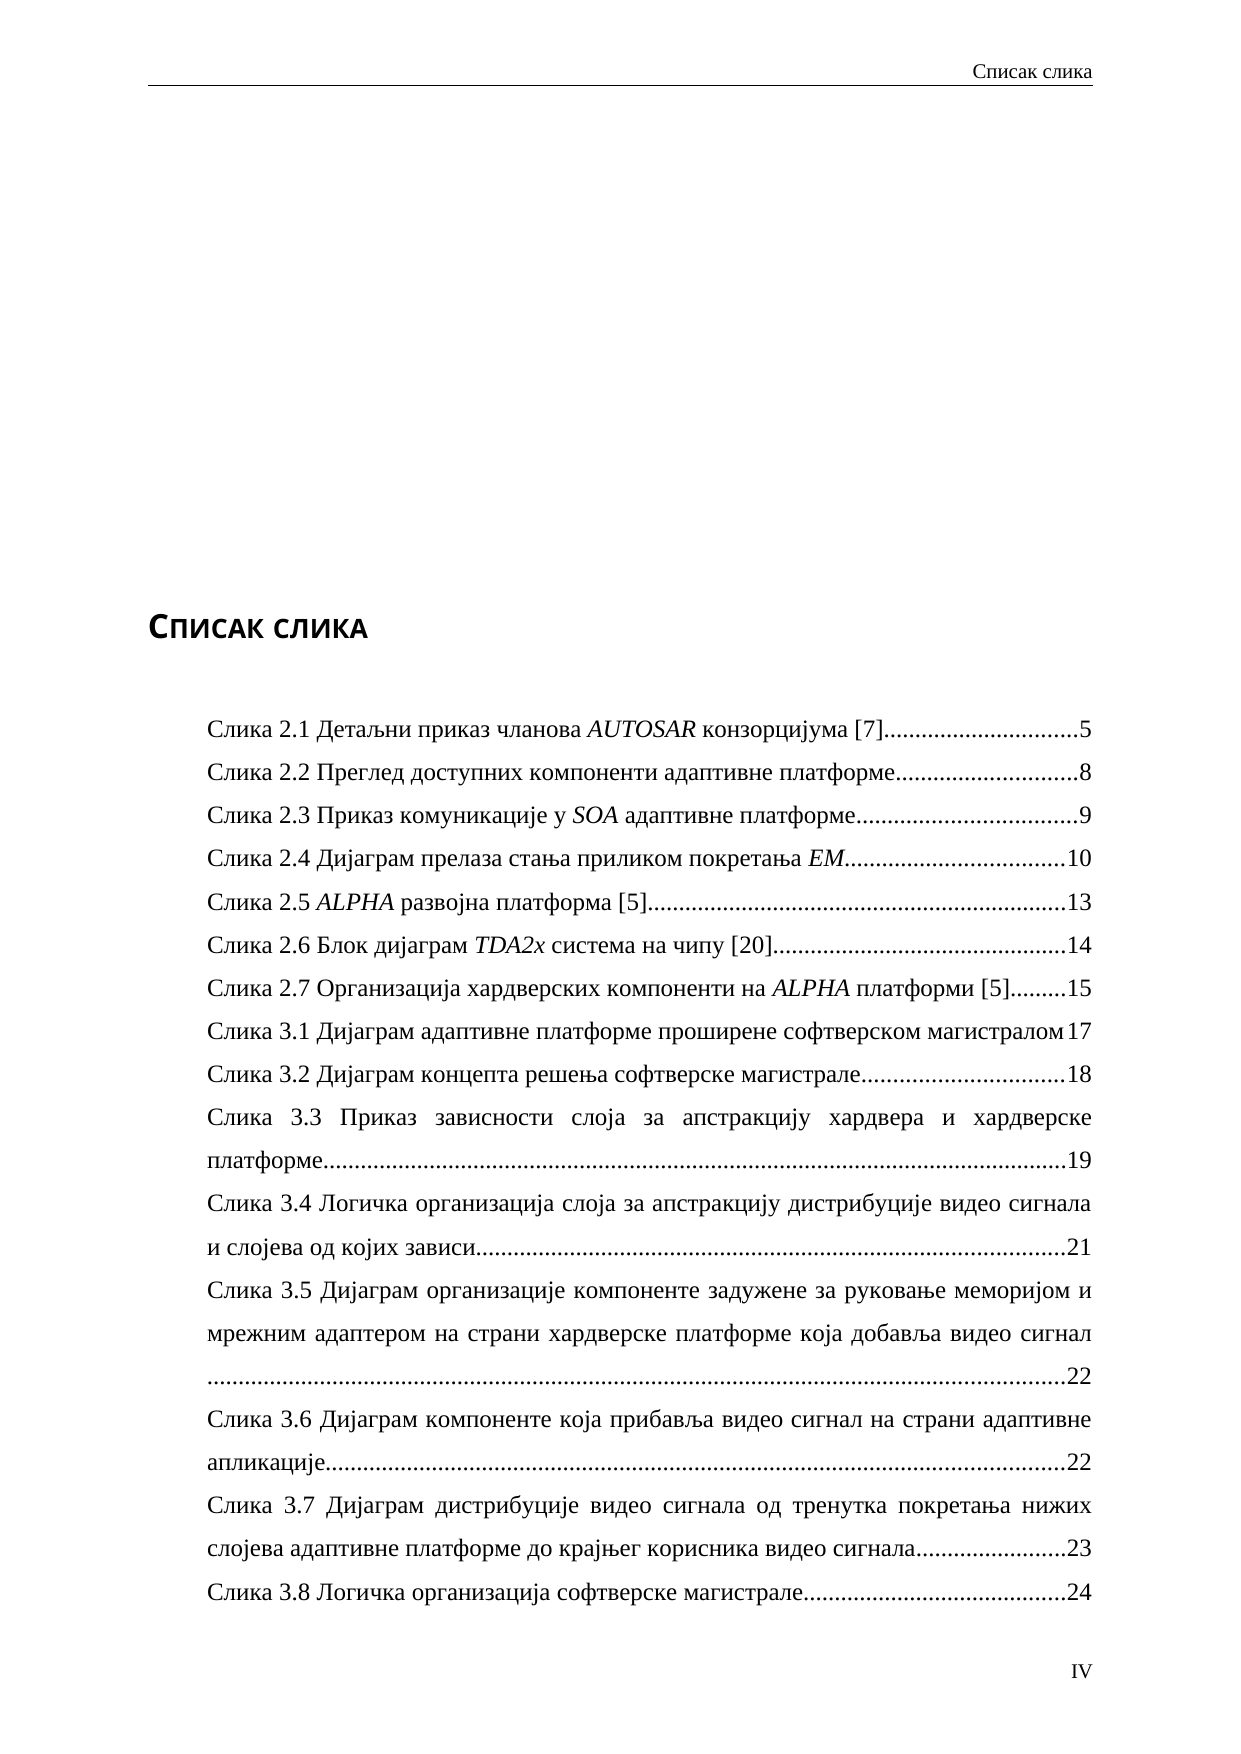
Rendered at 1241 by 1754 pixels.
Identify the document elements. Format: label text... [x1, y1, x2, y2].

text Слика 3.1 Дијаграм адаптивне платформе проширене софтверском магистралом 17 [148, 1016, 1093, 1045]
text Слика 2.1 Детаљни приказ чланова AUTOSAR конзорцијума [7] 5 [148, 714, 1093, 743]
text Слика 3.6 Дијаграм компоненте која прибавља видео сигнал на страни адаптивне апликације 22 [207, 1404, 1093, 1476]
text Слика 3.7 Дијаграм дистрибуције видео сигнала од тренутка покретања нижих слојева адаптивне платформе до крајњег корисника видео сигнала 23 [207, 1490, 1093, 1562]
text Слика 3.3 Приказ зависности слоја за апстракцију хардвера и хардверске платформе 19 [207, 1102, 1093, 1174]
text Слика 3.5 Дијаграм организације компоненте задужене за руковање меморијом и мрежним адаптером на страни хардверске платформе која добавља видео сигнал 22 [207, 1275, 1093, 1390]
text Списак слика [148, 603, 1093, 648]
text Слика 2.2 Преглед доступних компоненти адаптивне платформе 8 [148, 757, 1093, 786]
text Слика 2.3 Приказ комуникације у SOA адаптивне платформе 9 [148, 800, 1093, 829]
text Слика 2.5 ALPHA развојна платформа [5] 13 [148, 887, 1093, 915]
text Слика 2.6 Блок дијаграм TDA2x система на чипу [20] 14 [148, 930, 1093, 958]
text Слика 2.4 Дијаграм прелаза стања приликом покретања ЕМ 10 [148, 843, 1093, 872]
text Слика 2.7 Организација хардверских компоненти на ALPHA платформи [5] 15 [148, 973, 1093, 1002]
text Слика 3.2 Дијаграм концепта решења софтверске магистрале 18 [148, 1059, 1093, 1088]
text Слика 3.8 Логичка организација софтверске магистрале 24 [148, 1577, 1093, 1605]
text Слика 3.4 Логичка организација слоја за апстракцију дистрибуције видео сигнала и слојева од којих зависи 21 [207, 1188, 1093, 1260]
